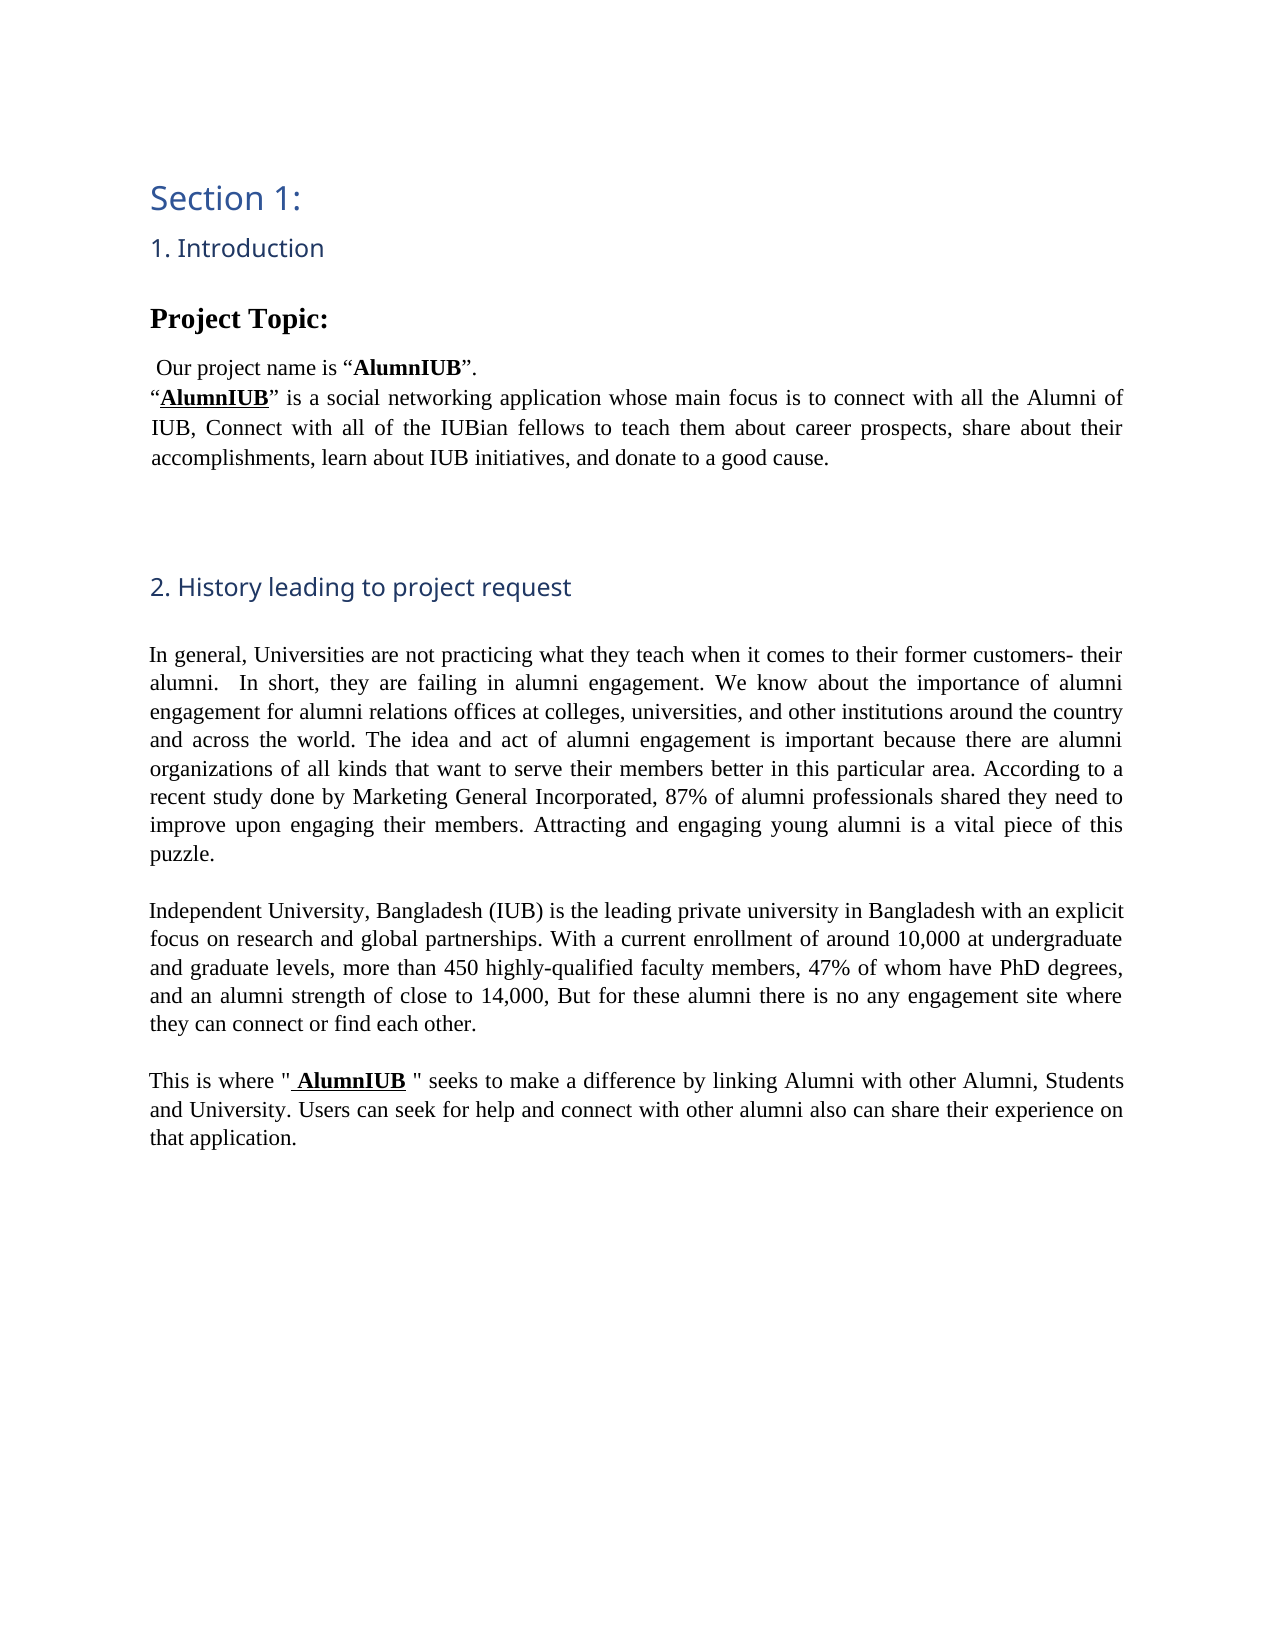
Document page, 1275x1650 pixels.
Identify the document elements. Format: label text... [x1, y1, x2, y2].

text “AlumnIUB” is a social networking application whose main focus is to connect with all the Alumni of IUB, Connect with all of the IUBian fellows to teach them about career prospects, share about their accomplishments, learn about IUB initiatives, and donate to a good cause. [150, 384, 1125, 470]
text Independent University, Bangladesh (IUB) is the leading private university in Bangladesh with an explicit focus on research and global partnerships. With a current enrollment of around 10,000 at undergraduate and graduate levels, more than 450 highly-qualified faculty members, 47% of whom have PhD degrees, and an alumni strength of close to 14,000, But for these alumni there is no any engagement site where they can connect or find each other. [148, 897, 1125, 1037]
subtitle Section 1: [150, 175, 1125, 220]
text Our project name is “AlumnIUB”. [150, 354, 1125, 381]
text This is where " AlumnIUB " seeks to make a difference by linking Alumni with other Alumni, Students and University. Users can seek for help and connect with other alumni also can share their experience on that application. [148, 1067, 1125, 1151]
subtitle 1. Introduction [150, 230, 1125, 264]
text Project Topic: [150, 301, 1125, 335]
text In general, Universities are not practicing what they teach when it comes to their former customers- their alumni. In short, they are failing in alumni engagement. We know about the importance of alumni engagement for alumni relations offices at colleges, universities, and other institutions around the country and across the world. The idea and act of alumni engagement is important because there are alumni organizations of all kinds that want to serve their members better in this particular area. According to a recent study done by Marketing General Incorporated, 87% of alumni professionals shared they need to improve upon engaging their members. Attracting and engaging young alumni is a vital piece of this puzzle. [148, 641, 1125, 866]
subtitle 2. History leading to project request [150, 570, 1125, 604]
